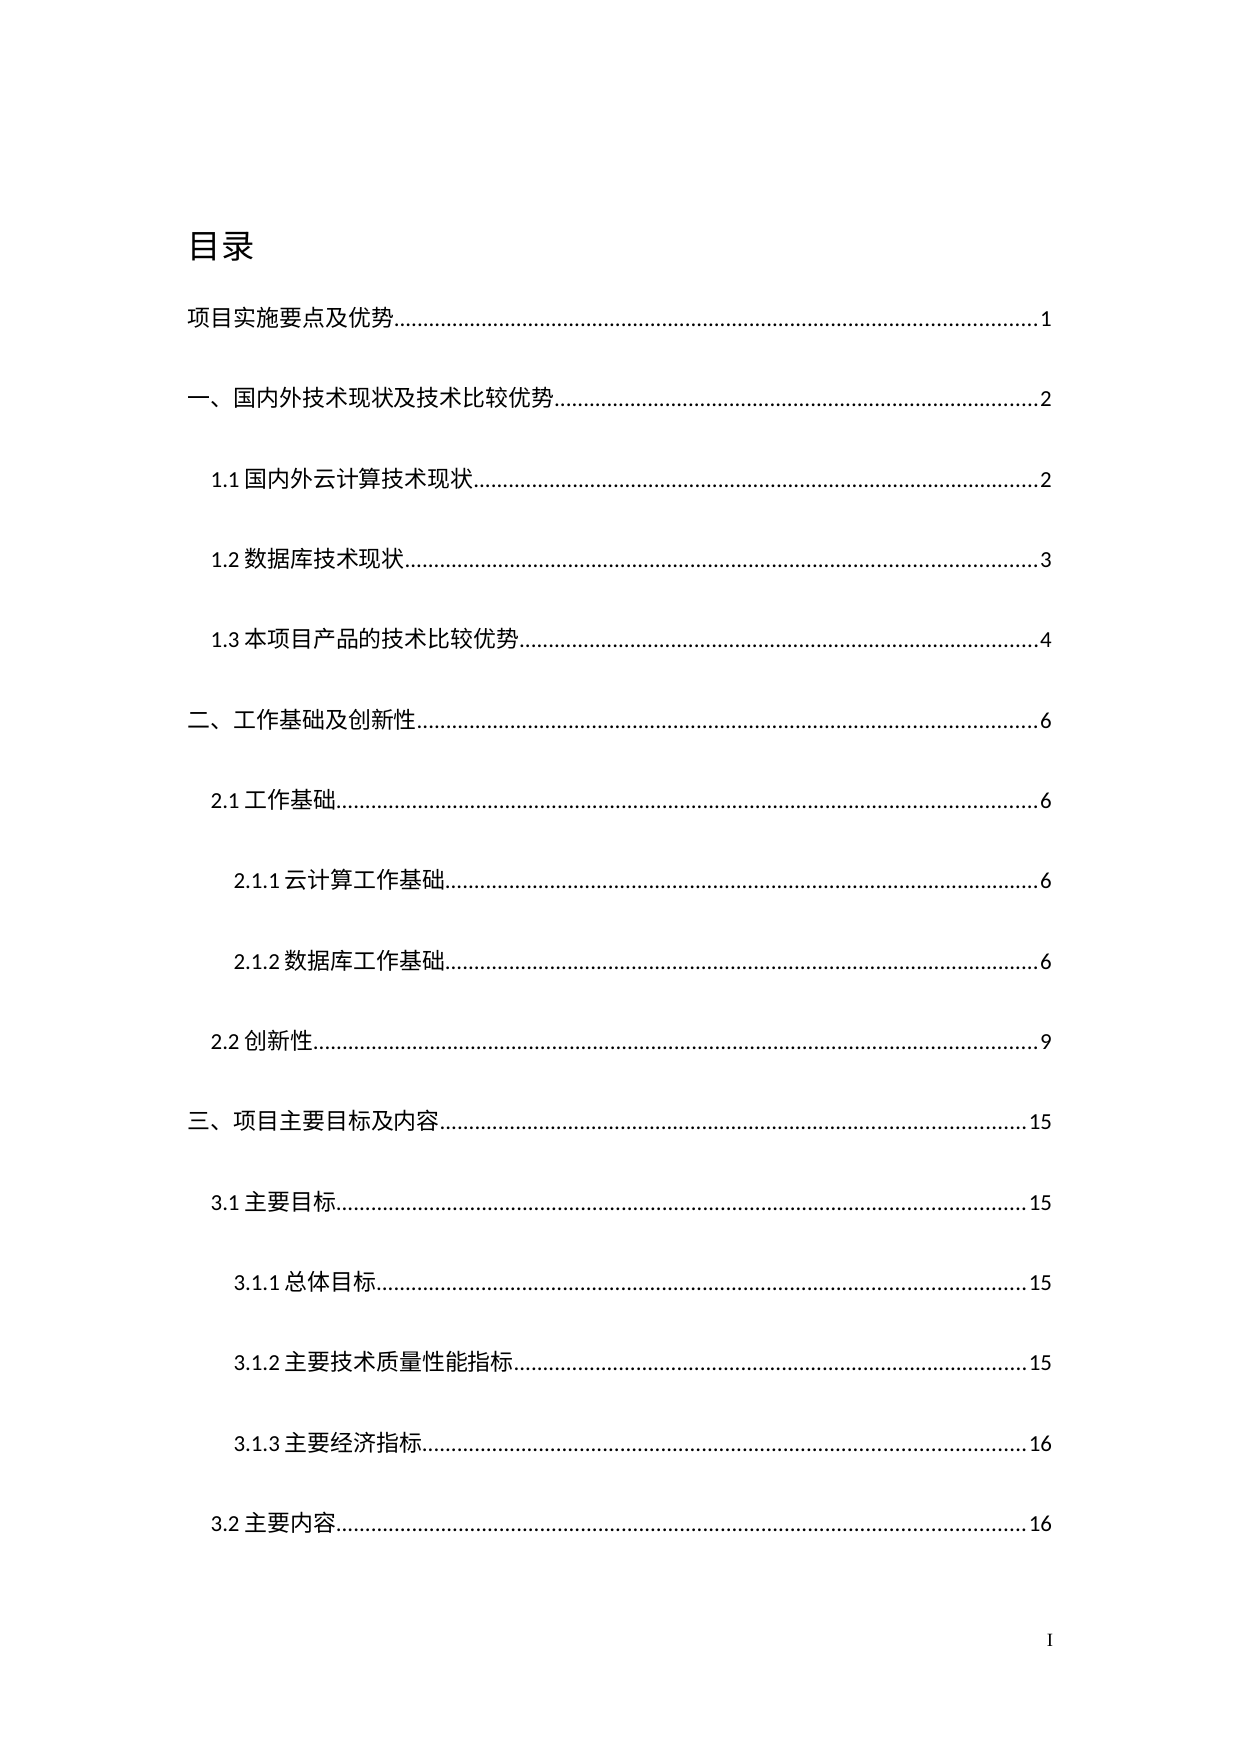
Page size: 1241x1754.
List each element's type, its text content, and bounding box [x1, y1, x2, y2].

text 1.3本项目产品的技术比较优势 4 [210, 605, 1053, 670]
text 项目实施要点及优势 1 [187, 284, 1053, 349]
text 3.2主要内容 16 [210, 1489, 1053, 1554]
text 3.1主要目标 15 [210, 1168, 1053, 1233]
text 2.1工作基础 6 [210, 766, 1053, 831]
text 3.1.3主要经济指标 16 [233, 1408, 1053, 1473]
text 3.1.2主要技术质量性能指标 15 [233, 1328, 1053, 1393]
text 2.1.1云计算工作基础 6 [233, 846, 1053, 911]
text 二、工作基础及创新性 6 [187, 686, 1053, 751]
subtitle 目录 [187, 212, 1053, 277]
text 一、国内外技术现状及技术比较优势 2 [187, 364, 1053, 429]
text 三、项目主要目标及内容 15 [187, 1087, 1053, 1152]
text 2.2创新性 9 [210, 1007, 1053, 1072]
text 1.1国内外云计算技术现状 2 [210, 445, 1053, 510]
text 2.1.2数据库工作基础 6 [233, 927, 1053, 992]
text 3.1.1总体目标 15 [233, 1248, 1053, 1313]
text 1.2数据库技术现状 3 [210, 525, 1053, 590]
